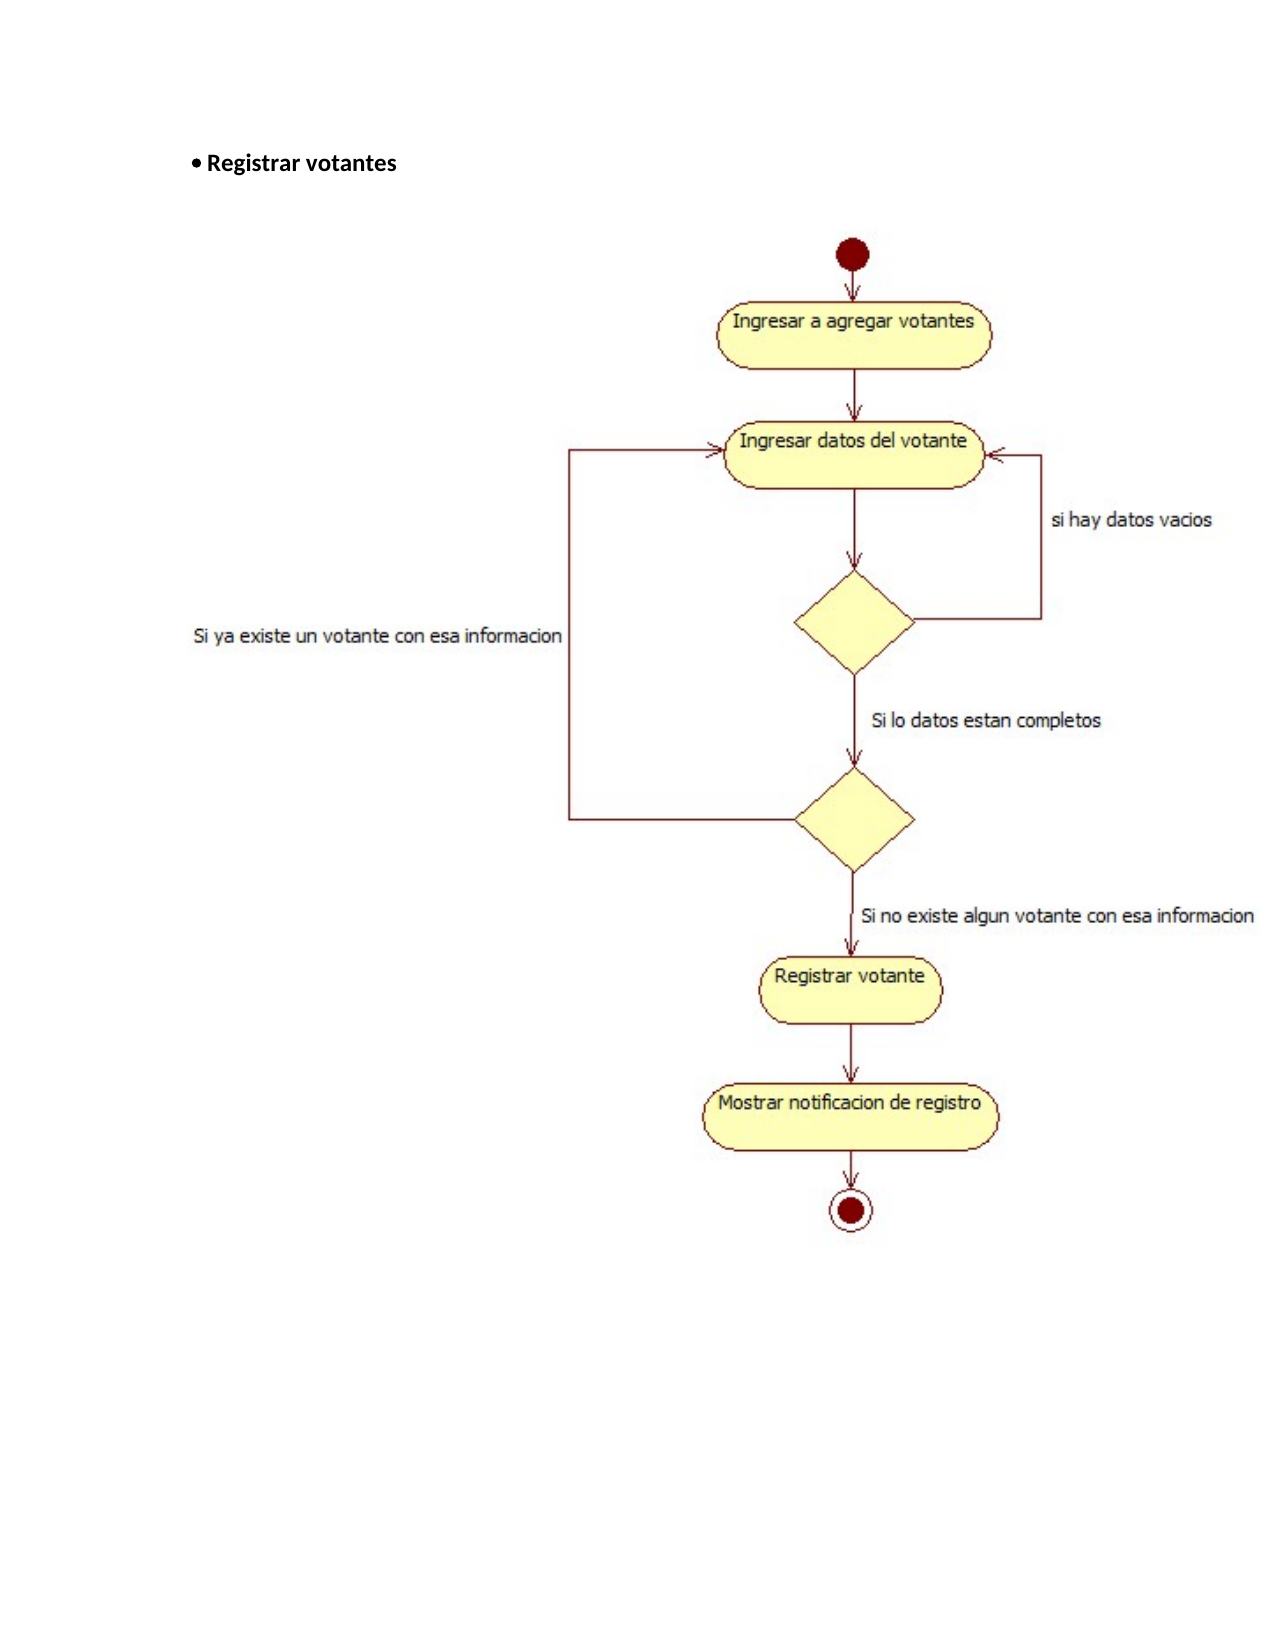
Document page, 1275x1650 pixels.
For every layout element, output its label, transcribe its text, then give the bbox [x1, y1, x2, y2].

picture [160, 203, 1275, 1268]
list Registrar votantes [192, 148, 1098, 178]
